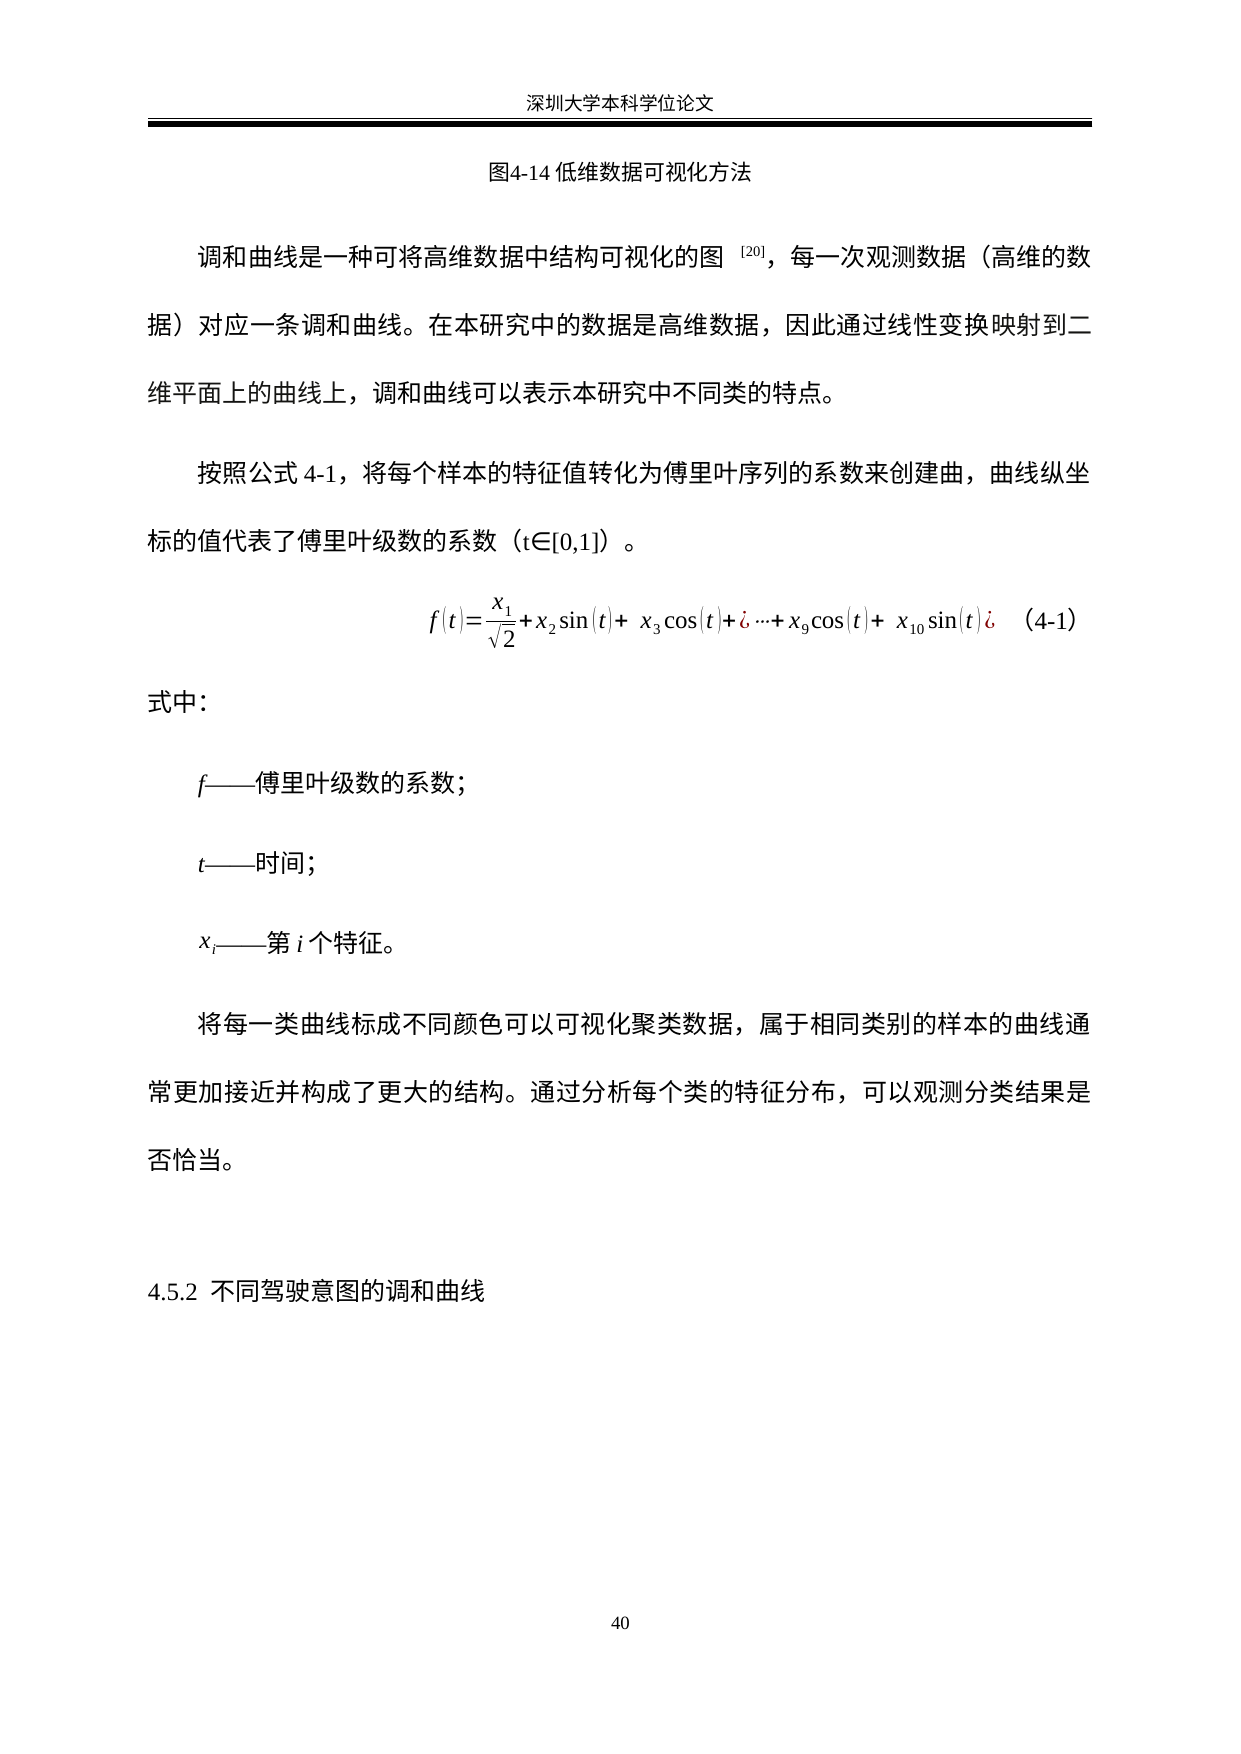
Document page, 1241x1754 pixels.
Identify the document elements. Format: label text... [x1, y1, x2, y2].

text 按照公式4-1，将每个样本的特征值转化为傅里叶序列的系数来创建曲，曲线纵坐标的值代表了傅里叶级数的系数（t∈[0,1]）。 [148, 438, 1092, 574]
subtitle 不同驾驶意图的调和曲线 [148, 1256, 1092, 1323]
text （4-1） [148, 586, 1092, 654]
text 调和曲线是一种可将高维数据中结构可视化的图[20]，每一次观测数据（高维的数据）对应一条调和曲线。在本研究中的数据是高维数据，因此通过线性变换映射到二维平面上的曲线上，调和曲线可以表示本研究中不同类的特点。 [148, 222, 1092, 426]
text t——时间； [148, 828, 1092, 896]
text 式中： [148, 667, 1092, 735]
text 将每一类曲线标成不同颜色可以可视化聚类数据，属于相同类别的样本的曲线通常更加接近并构成了更大的结构。通过分析每个类的特征分布，可以观测分类结果是否恰当。 [148, 988, 1092, 1192]
subtitle 低维数据可视化方法 [148, 154, 1092, 188]
text f——傅里叶级数的系数； [148, 747, 1092, 815]
text ——第i个特征。 [148, 908, 1092, 976]
